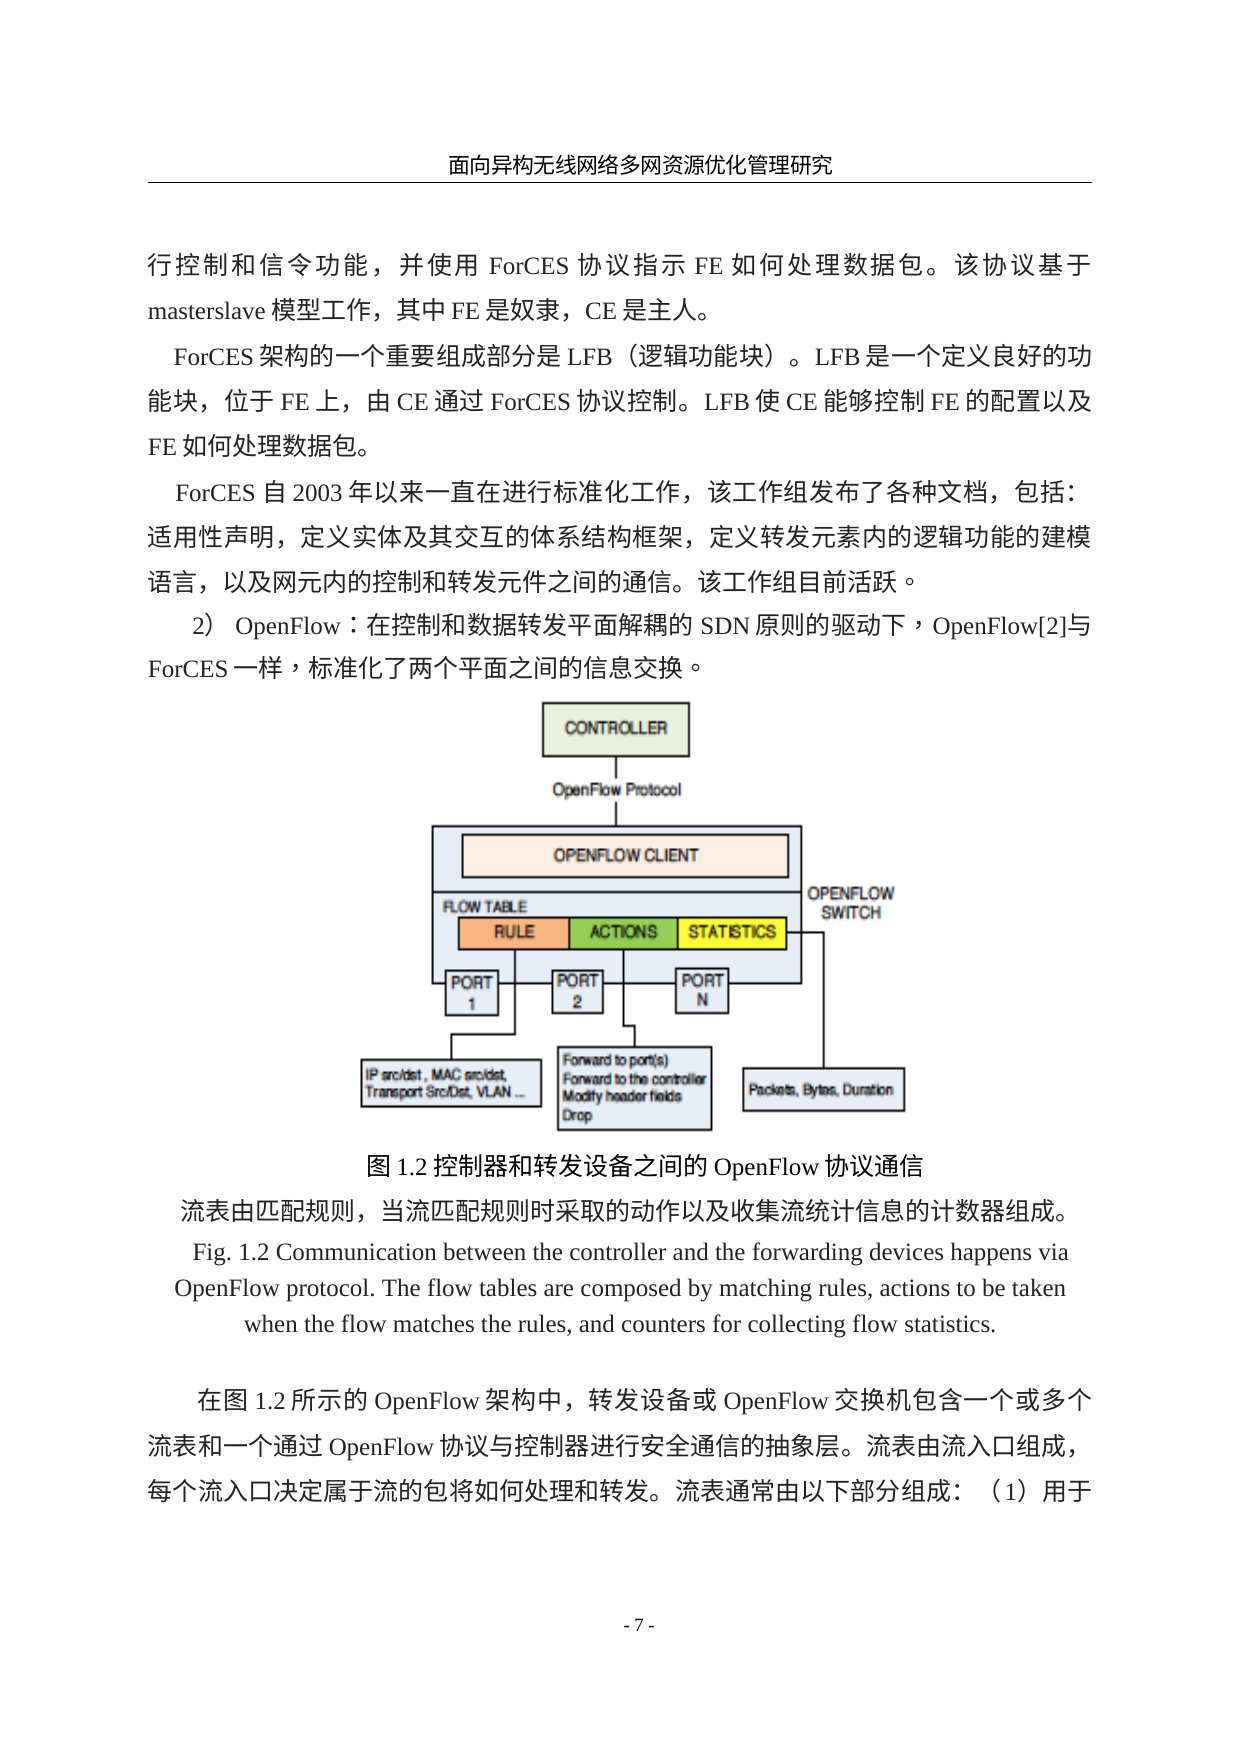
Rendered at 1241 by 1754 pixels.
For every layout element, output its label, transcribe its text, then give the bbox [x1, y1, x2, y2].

list Fig. 1.2 Communication between the controller and the forwarding devices happens via OpenFlow protocol. The flow tables are composed by matching rules, actions to be taken when the flow matches the rules, and counters for collecting flow statistics. [148, 1237, 1092, 1338]
picture [303, 693, 958, 1140]
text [148, 246, 1092, 599]
list 流表由匹配规则，当流匹配规则时采取的动作以及收集流统计信息的计数器组成。 [148, 1192, 1092, 1228]
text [148, 1381, 1092, 1508]
list OpenFlow：在控制和数据转发平面解耦的SDN原则的驱动下，OpenFlow[2]与ForCES一样，标准化了两个平面之间的信息交换。 [148, 608, 1092, 684]
text 图1.2 控制器和转发设备之间的OpenFlow协议通信 [148, 1146, 1092, 1183]
